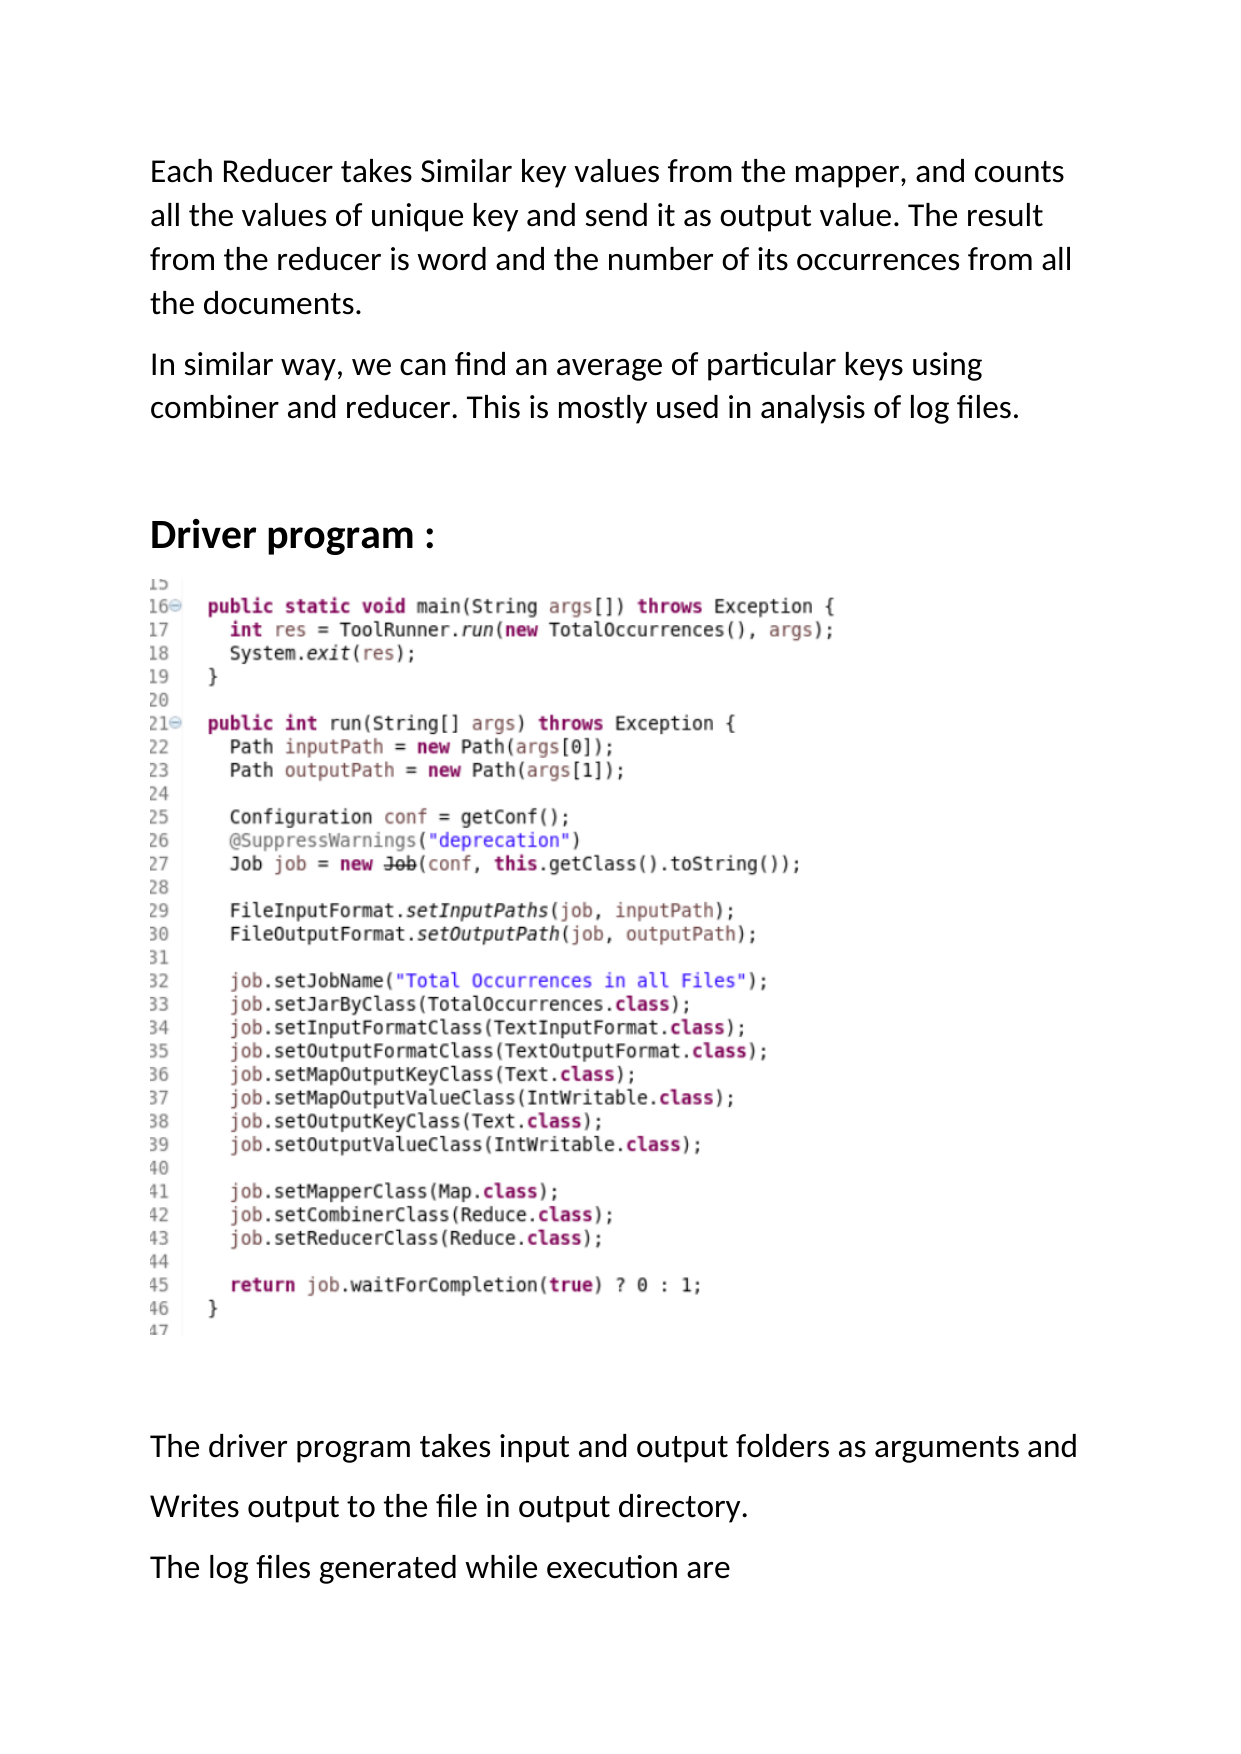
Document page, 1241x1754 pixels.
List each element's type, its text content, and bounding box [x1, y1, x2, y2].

text The driver program takes input and output folders as arguments and [150, 1425, 1090, 1466]
text The log files generated while execution are [150, 1546, 1090, 1587]
text Writes output to the file in output directory. [150, 1485, 1090, 1526]
text Each Reducer takes Similar key values from the mapper, and counts all the values of unique key and send it as output value. The result from the reducer is word and the number of its occurrences from all the documents. [150, 150, 1090, 323]
picture [150, 579, 967, 1335]
text Driver program : [150, 508, 1090, 558]
text In similar way, we can find an average of particular keys using combiner and reducer. This is mostly used in analysis of log files. [150, 342, 1090, 427]
